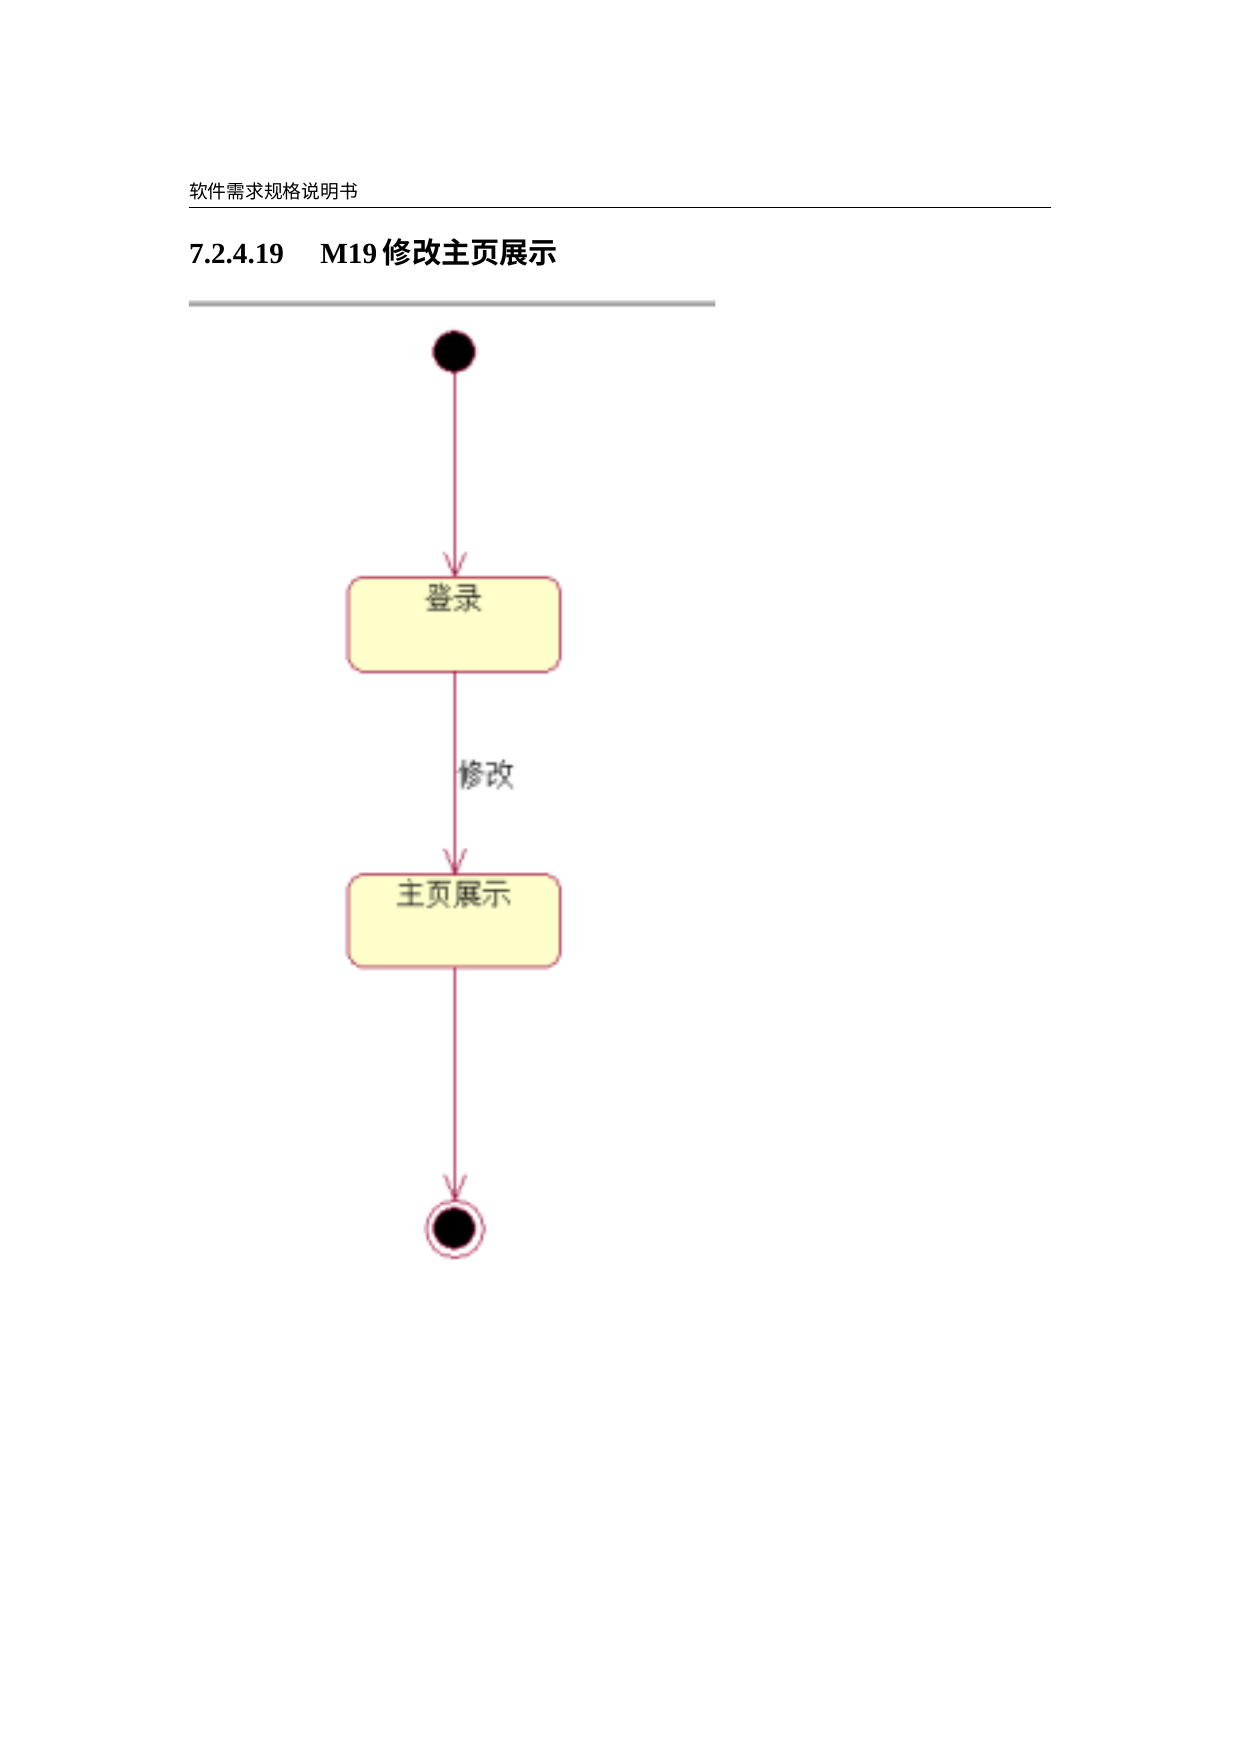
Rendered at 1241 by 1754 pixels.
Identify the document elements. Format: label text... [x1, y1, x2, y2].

picture [188, 300, 716, 1448]
subtitle M19修改主页展示 [189, 229, 1051, 272]
